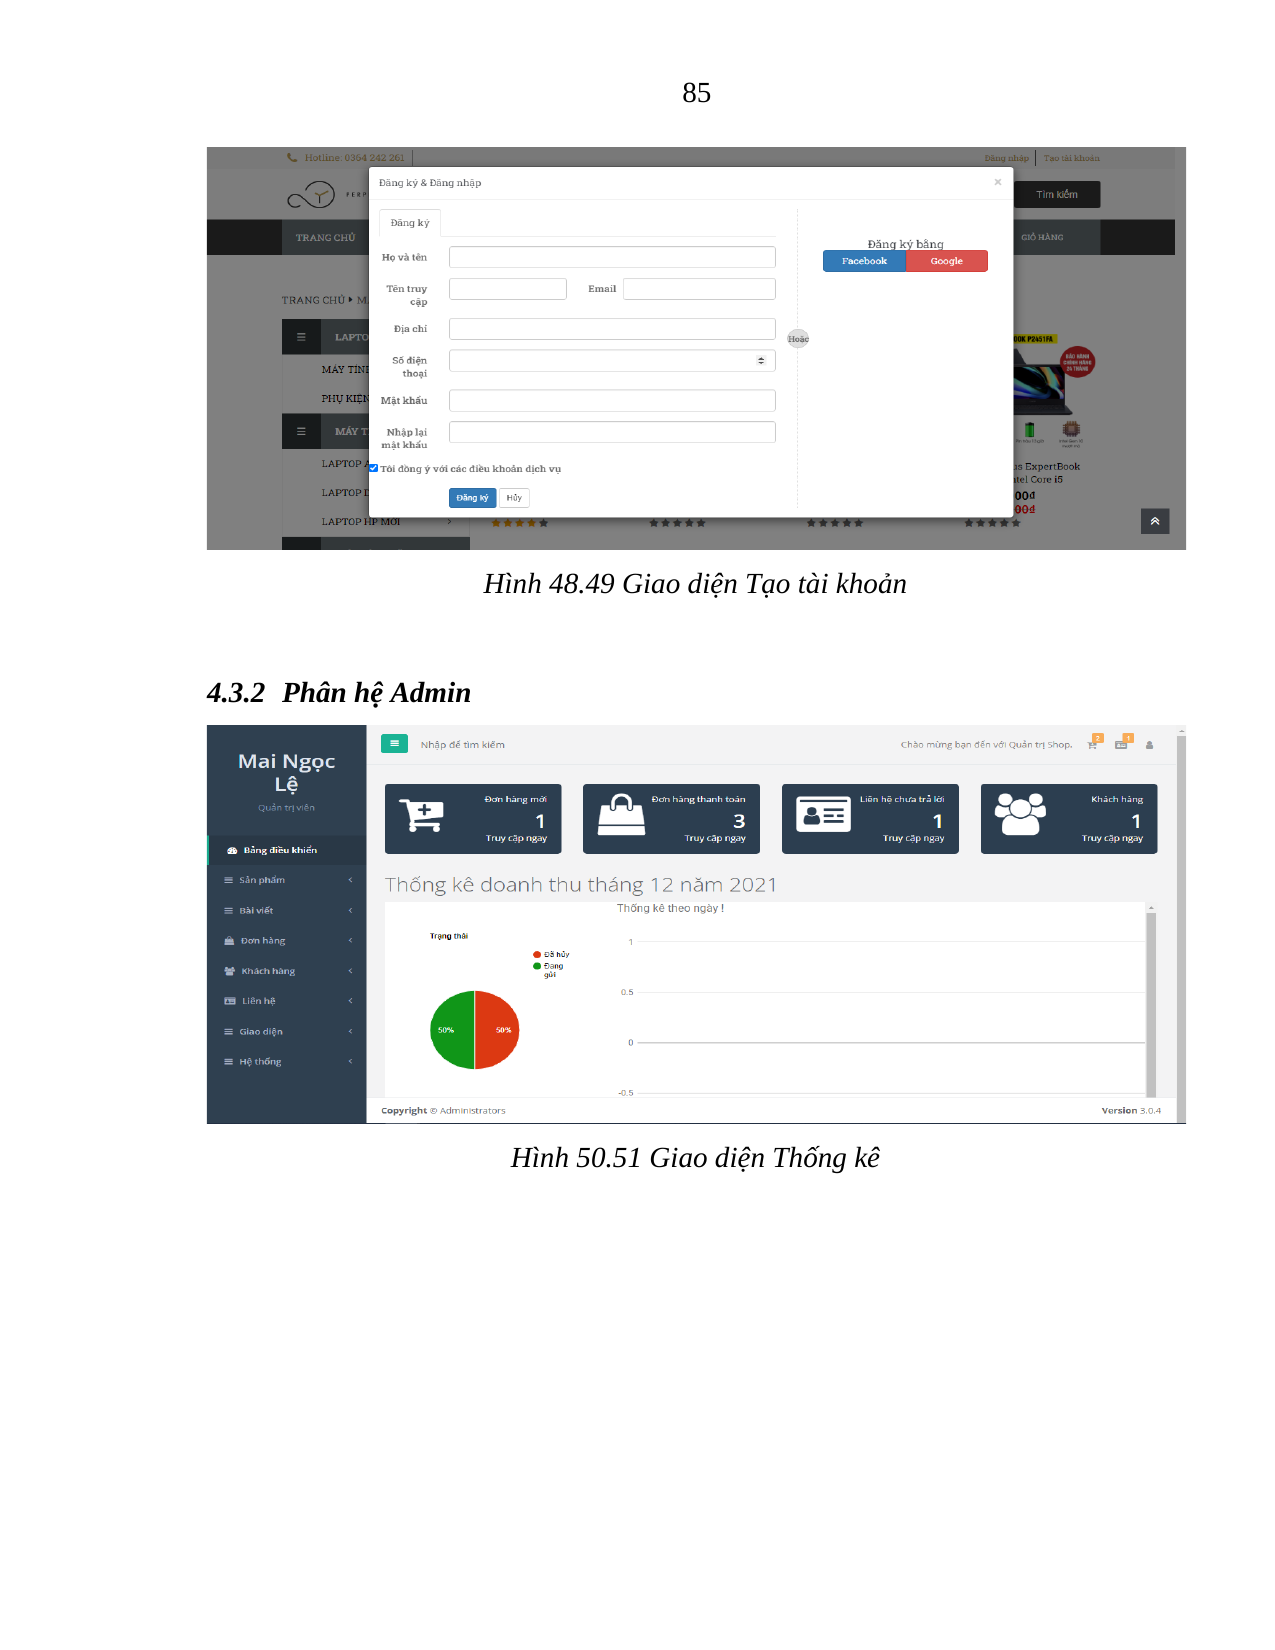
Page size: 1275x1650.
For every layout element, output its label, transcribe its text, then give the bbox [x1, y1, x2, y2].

picture [206, 725, 1187, 1124]
picture [206, 147, 1187, 550]
subtitle Phân hệ Admin [207, 675, 1186, 708]
